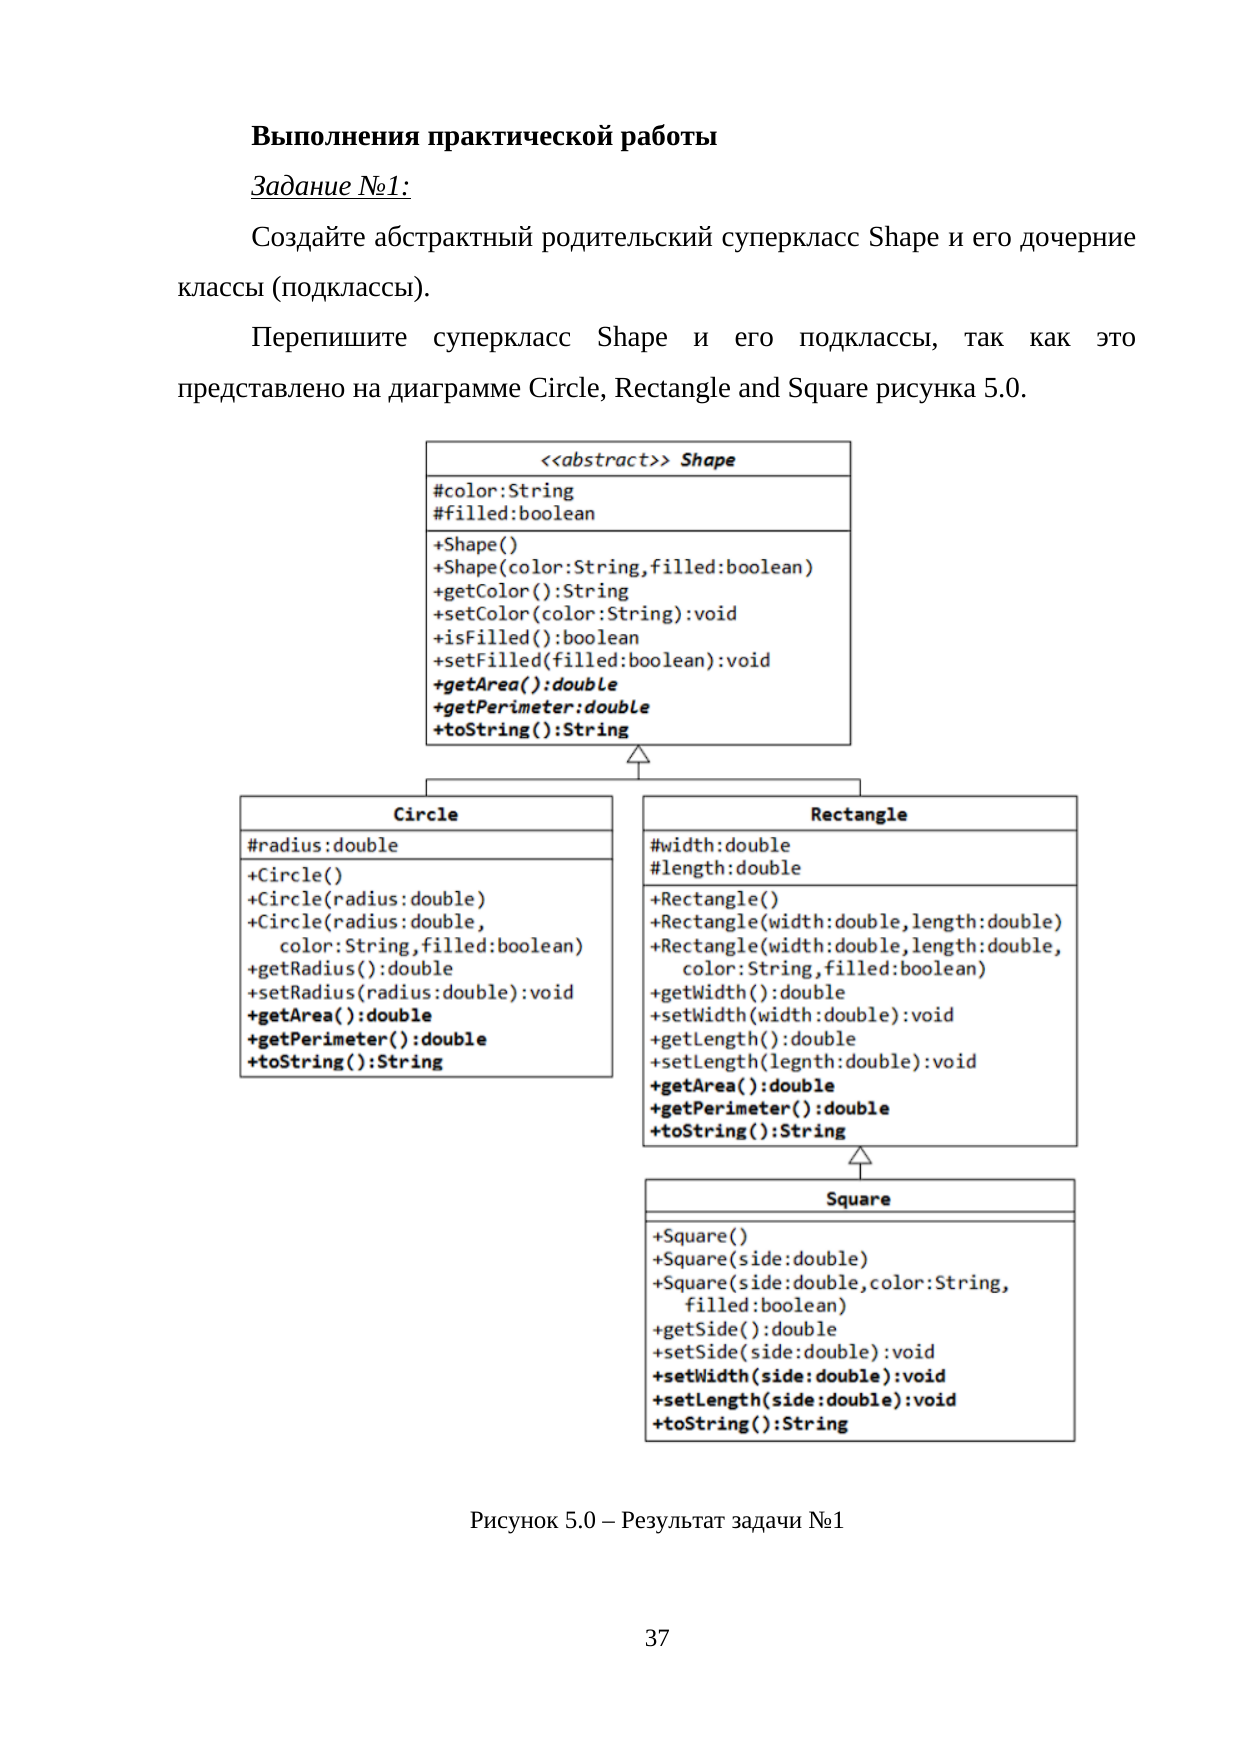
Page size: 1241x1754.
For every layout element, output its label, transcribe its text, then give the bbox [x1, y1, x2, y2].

text Перепишите суперкласс Shape и его подклассы, так как это представлено на диаграмме Circle, Rectangle and Square рисунка 5.0. [177, 319, 1137, 403]
text Рисунок 5.0 – Результат задачи №1 [177, 1505, 1137, 1534]
text Выполнения практической работы [177, 118, 1137, 152]
picture [177, 420, 1140, 1462]
text Создайте абстрактный родительский суперкласс Shape и его дочерние классы (подклассы). [177, 219, 1137, 303]
text Задание №1: [177, 168, 1137, 202]
